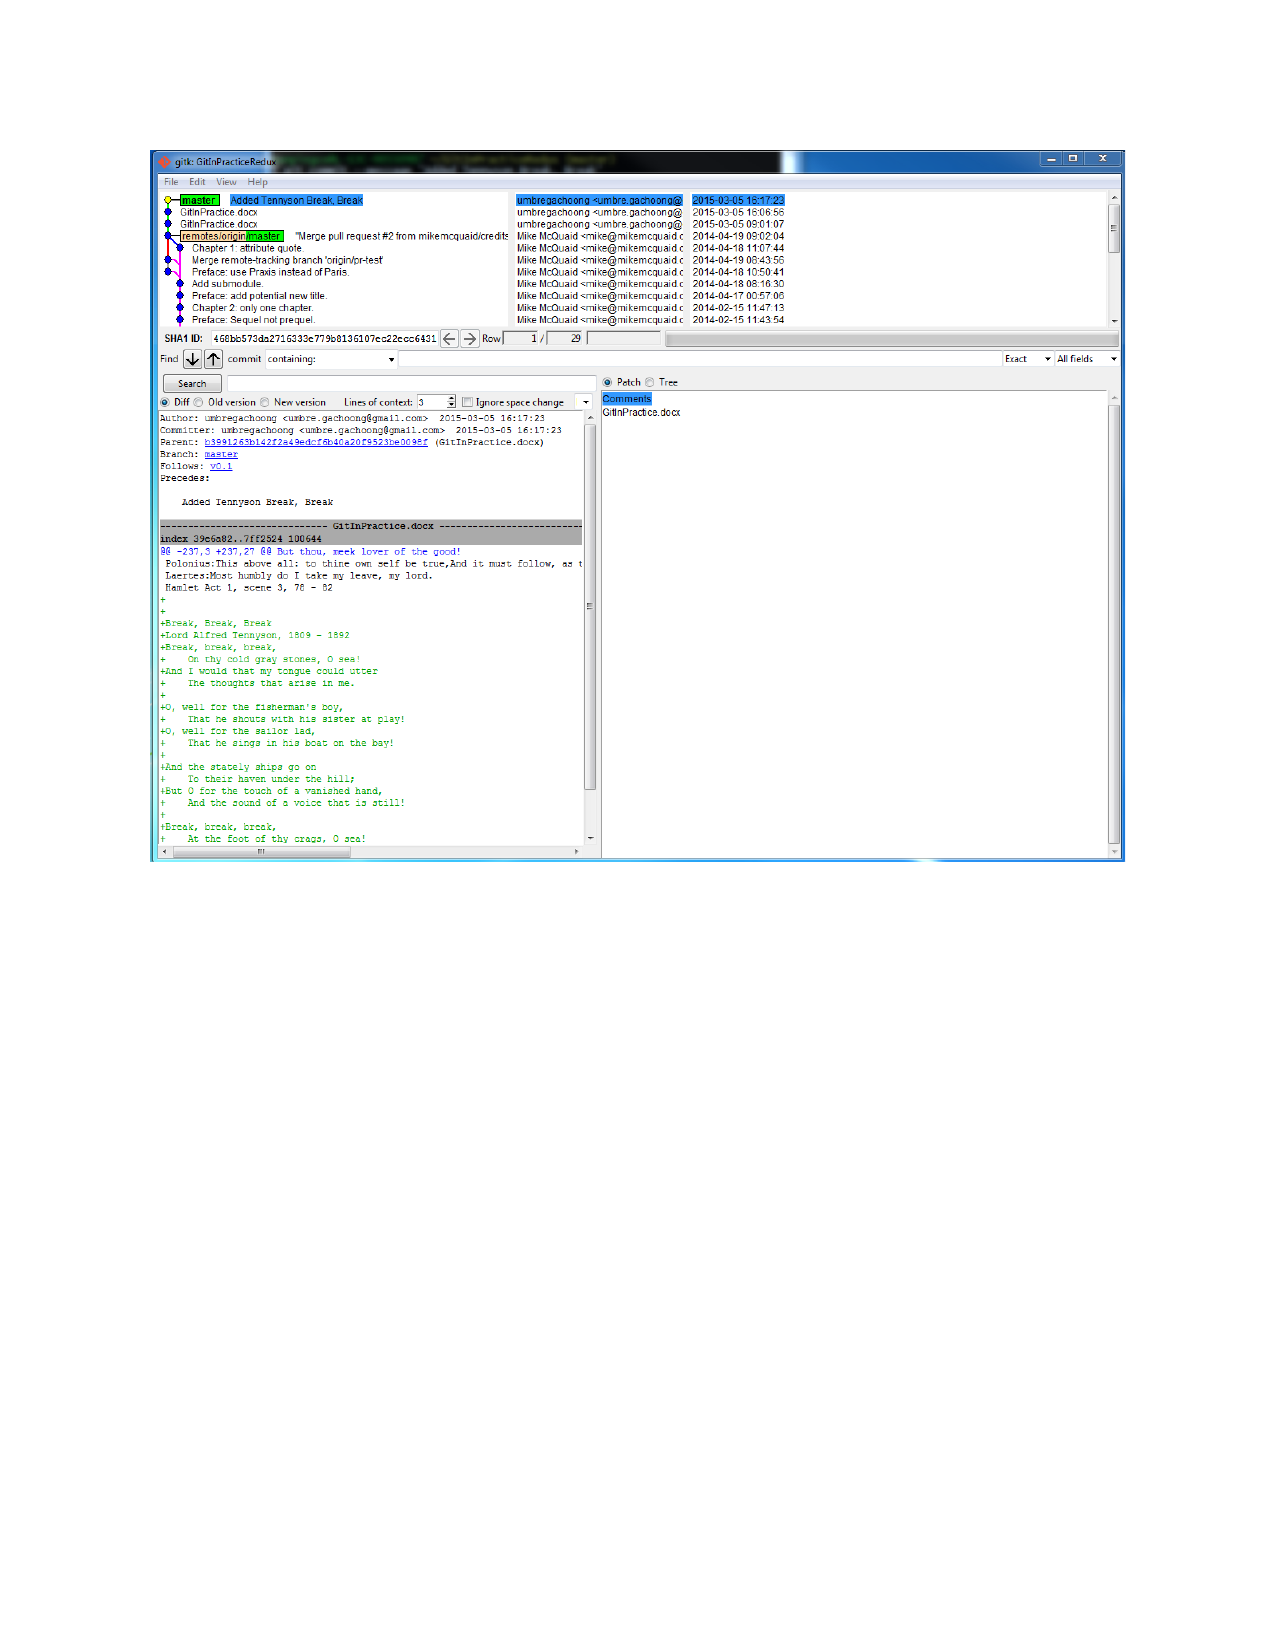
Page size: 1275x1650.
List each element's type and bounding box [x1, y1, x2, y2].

picture [150, 150, 1125, 862]
